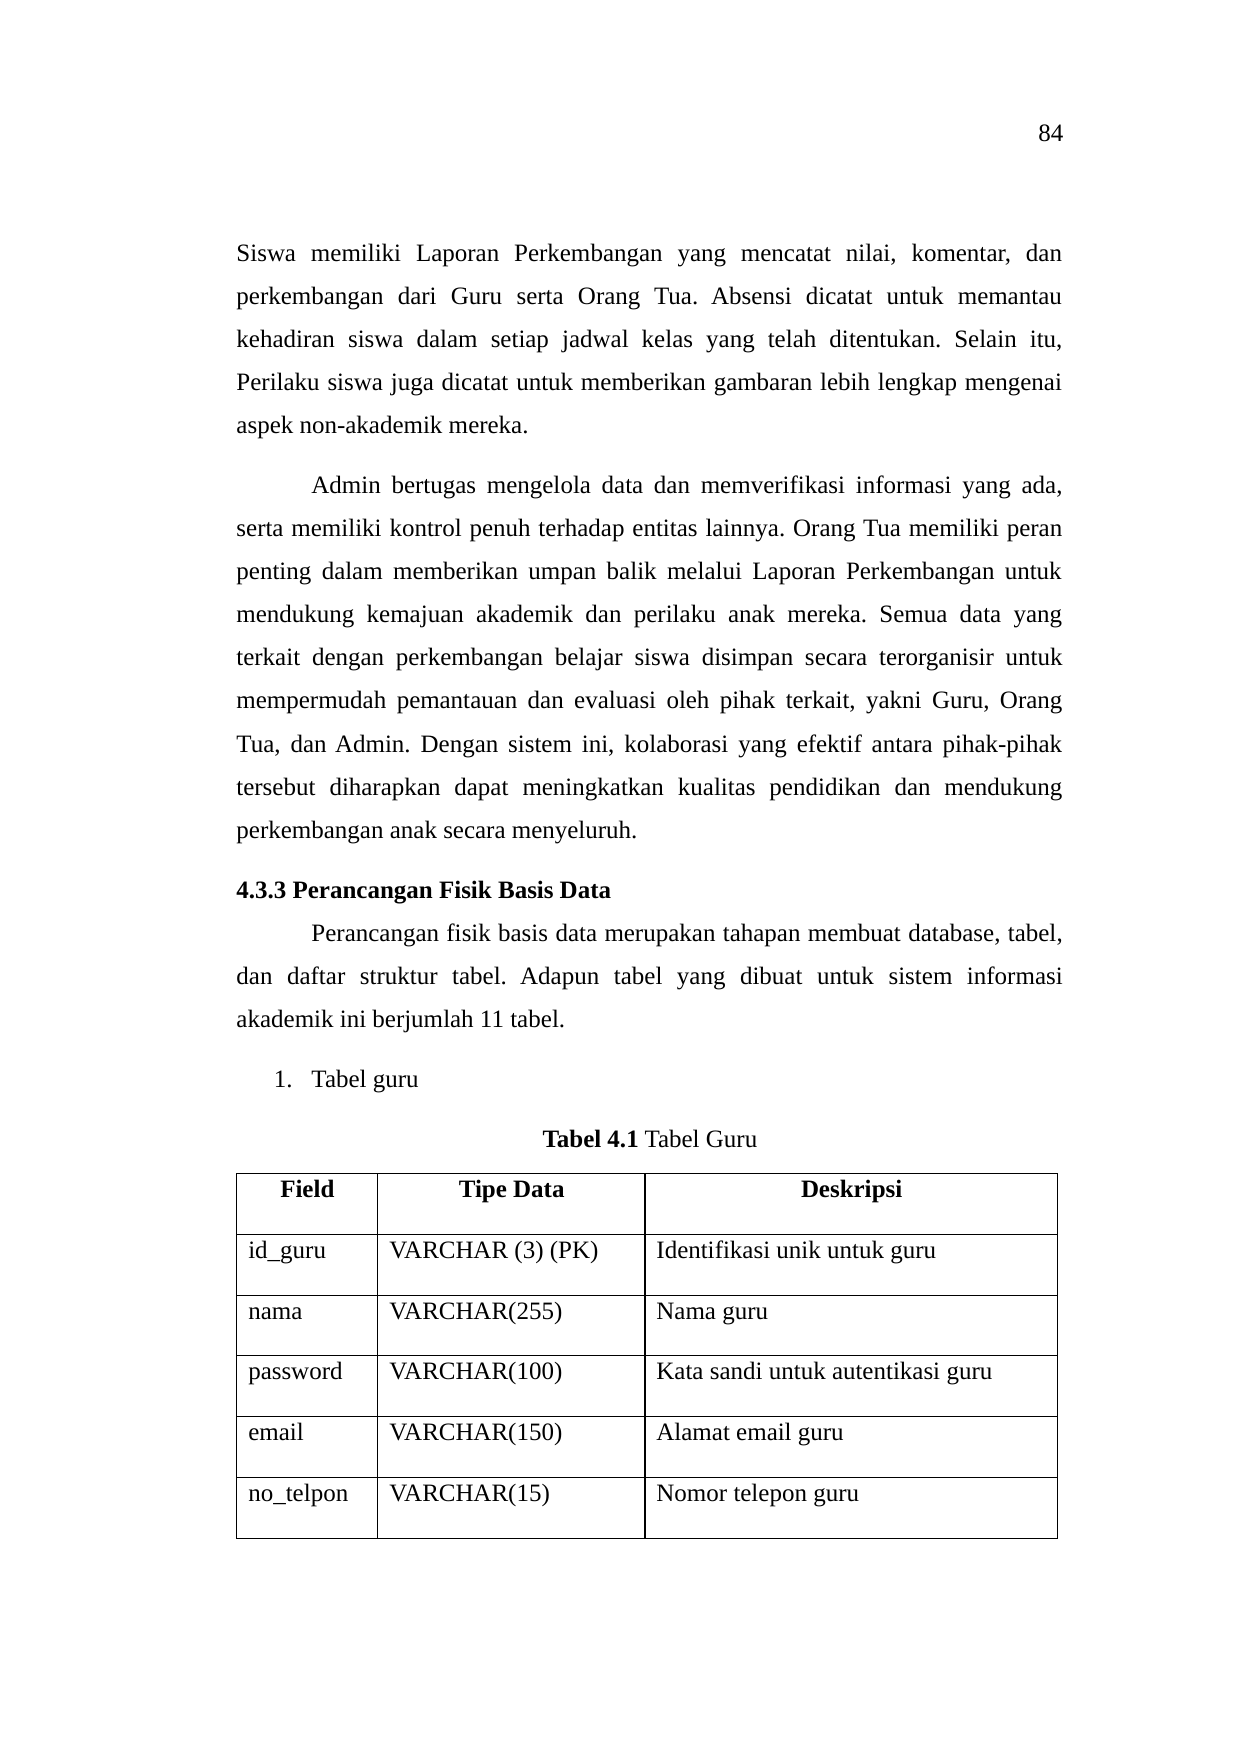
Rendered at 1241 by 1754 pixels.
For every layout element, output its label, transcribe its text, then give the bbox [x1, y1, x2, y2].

table_cell no_telpon [237, 1478, 377, 1538]
table_header Deskripsi [646, 1174, 1057, 1234]
text Perancangan fisik basis data merupakan tahapan membuat database, tabel, dan daftar struktur tabel. Adapun tabel yang dibuat untuk sistem informasi akademik ini berjumlah 11 tabel. [236, 918, 1063, 1033]
table_header Field [237, 1174, 377, 1234]
table_cell VARCHAR(100) [378, 1356, 644, 1416]
table_cell email [237, 1417, 377, 1477]
text Admin bertugas mengelola data dan memverifikasi informasi yang ada, serta memiliki kontrol penuh terhadap entitas lainnya. Orang Tua memiliki peran penting dalam memberikan umpan balik melalui Laporan Perkembangan untuk mendukung kemajuan akademik dan perilaku anak mereka. Semua data yang terkait dengan perkembangan belajar siswa disimpan secara terorganisir untuk mempermudah pemantauan dan evaluasi oleh pihak terkait, yakni Guru, Orang Tua, dan Admin. Dengan sistem ini, kolaborasi yang efektif antara pihak-pihak tersebut diharapkan dapat meningkatkan kualitas pendidikan dan mendukung perkembangan anak secara menyeluruh. [236, 470, 1063, 844]
table_cell VARCHAR(150) [378, 1417, 644, 1477]
table_cell password [237, 1356, 377, 1416]
table_cell Nomor telepon guru [646, 1478, 1057, 1538]
table_cell id_guru [237, 1235, 377, 1295]
table_header Tipe Data [378, 1174, 644, 1234]
table_cell VARCHAR(15) [378, 1478, 644, 1538]
subtitle 4.3.3 Perancangan Fisik Basis Data [236, 875, 1063, 903]
table_cell nama [237, 1296, 377, 1355]
table_cell Identifikasi unik untuk guru [646, 1235, 1057, 1295]
table_cell VARCHAR(255) [378, 1296, 644, 1355]
table_cell Kata sandi untuk autentikasi guru [646, 1356, 1057, 1416]
table_cell Alamat email guru [646, 1417, 1057, 1477]
list Tabel guru [274, 1064, 1063, 1093]
table_cell VARCHAR (3) (PK) [378, 1235, 644, 1295]
text Tabel 4.1 Tabel Guru [236, 1124, 1063, 1152]
table_cell Nama guru [646, 1296, 1057, 1355]
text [236, 238, 1063, 439]
